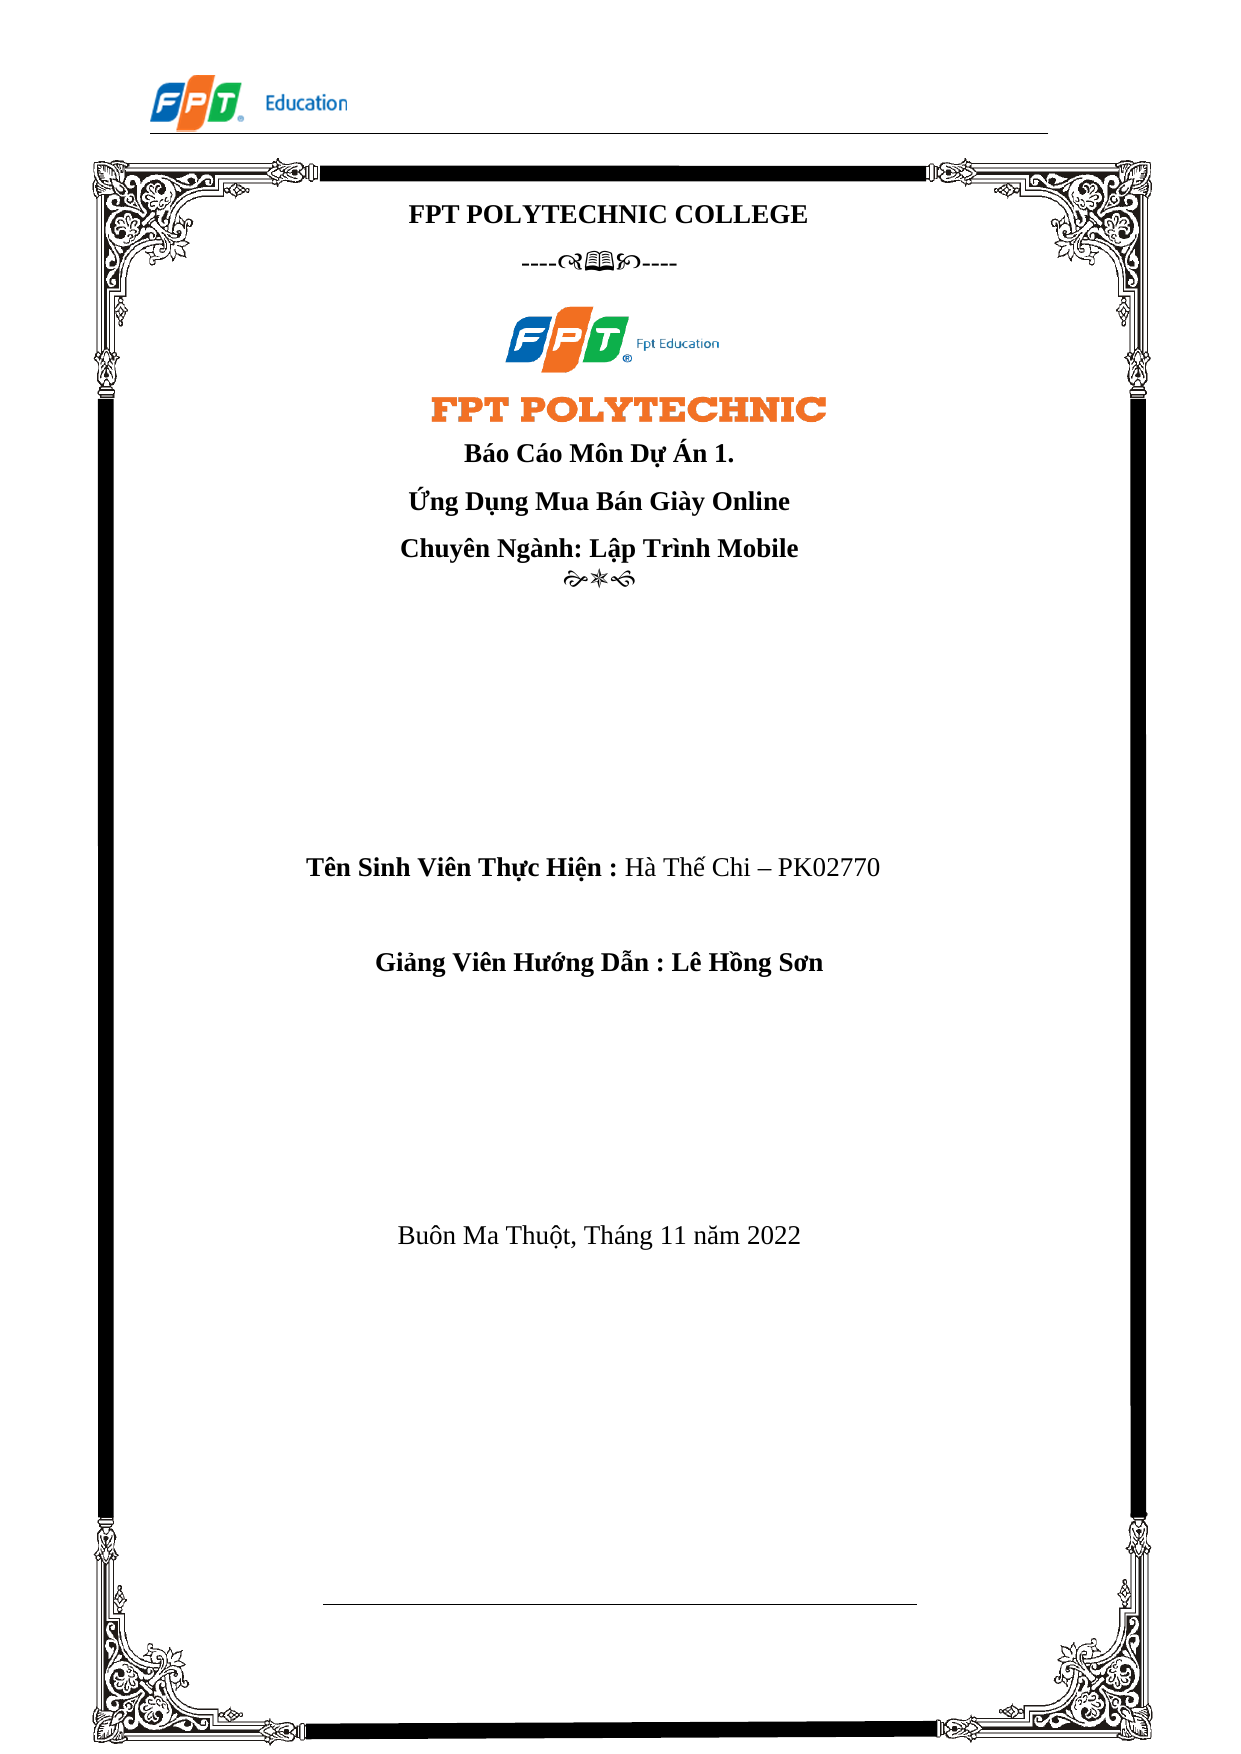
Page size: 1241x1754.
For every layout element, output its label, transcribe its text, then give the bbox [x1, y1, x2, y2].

text Ứng Dụng Mua Bán Giày Online [150, 485, 1048, 516]
text Buôn Ma Thuột, Tháng 11 năm 2022 [150, 1219, 1048, 1250]
picture [73, 149, 333, 434]
text Tên Sinh Viên Thực Hiện : Hà Thế Chi – PK02770 [150, 788, 1048, 882]
text Chuyên Ngành: Lập Trình Mobile 🙚🟍🙘 [150, 532, 1048, 628]
picture [74, 1481, 323, 1754]
picture [917, 1473, 1171, 1751]
text Báo Cáo Môn Dự Án 1. [150, 437, 1048, 468]
text FPT POLYTECHNIC COLLEGE [333, 198, 910, 229]
text ----🙣🕮🙡---- [333, 246, 910, 277]
picture [150, 75, 347, 132]
picture [910, 149, 1171, 434]
picture [417, 295, 839, 433]
text Giảng Viên Hướng Dẫn : Lê Hồng Sơn [150, 946, 1048, 1011]
